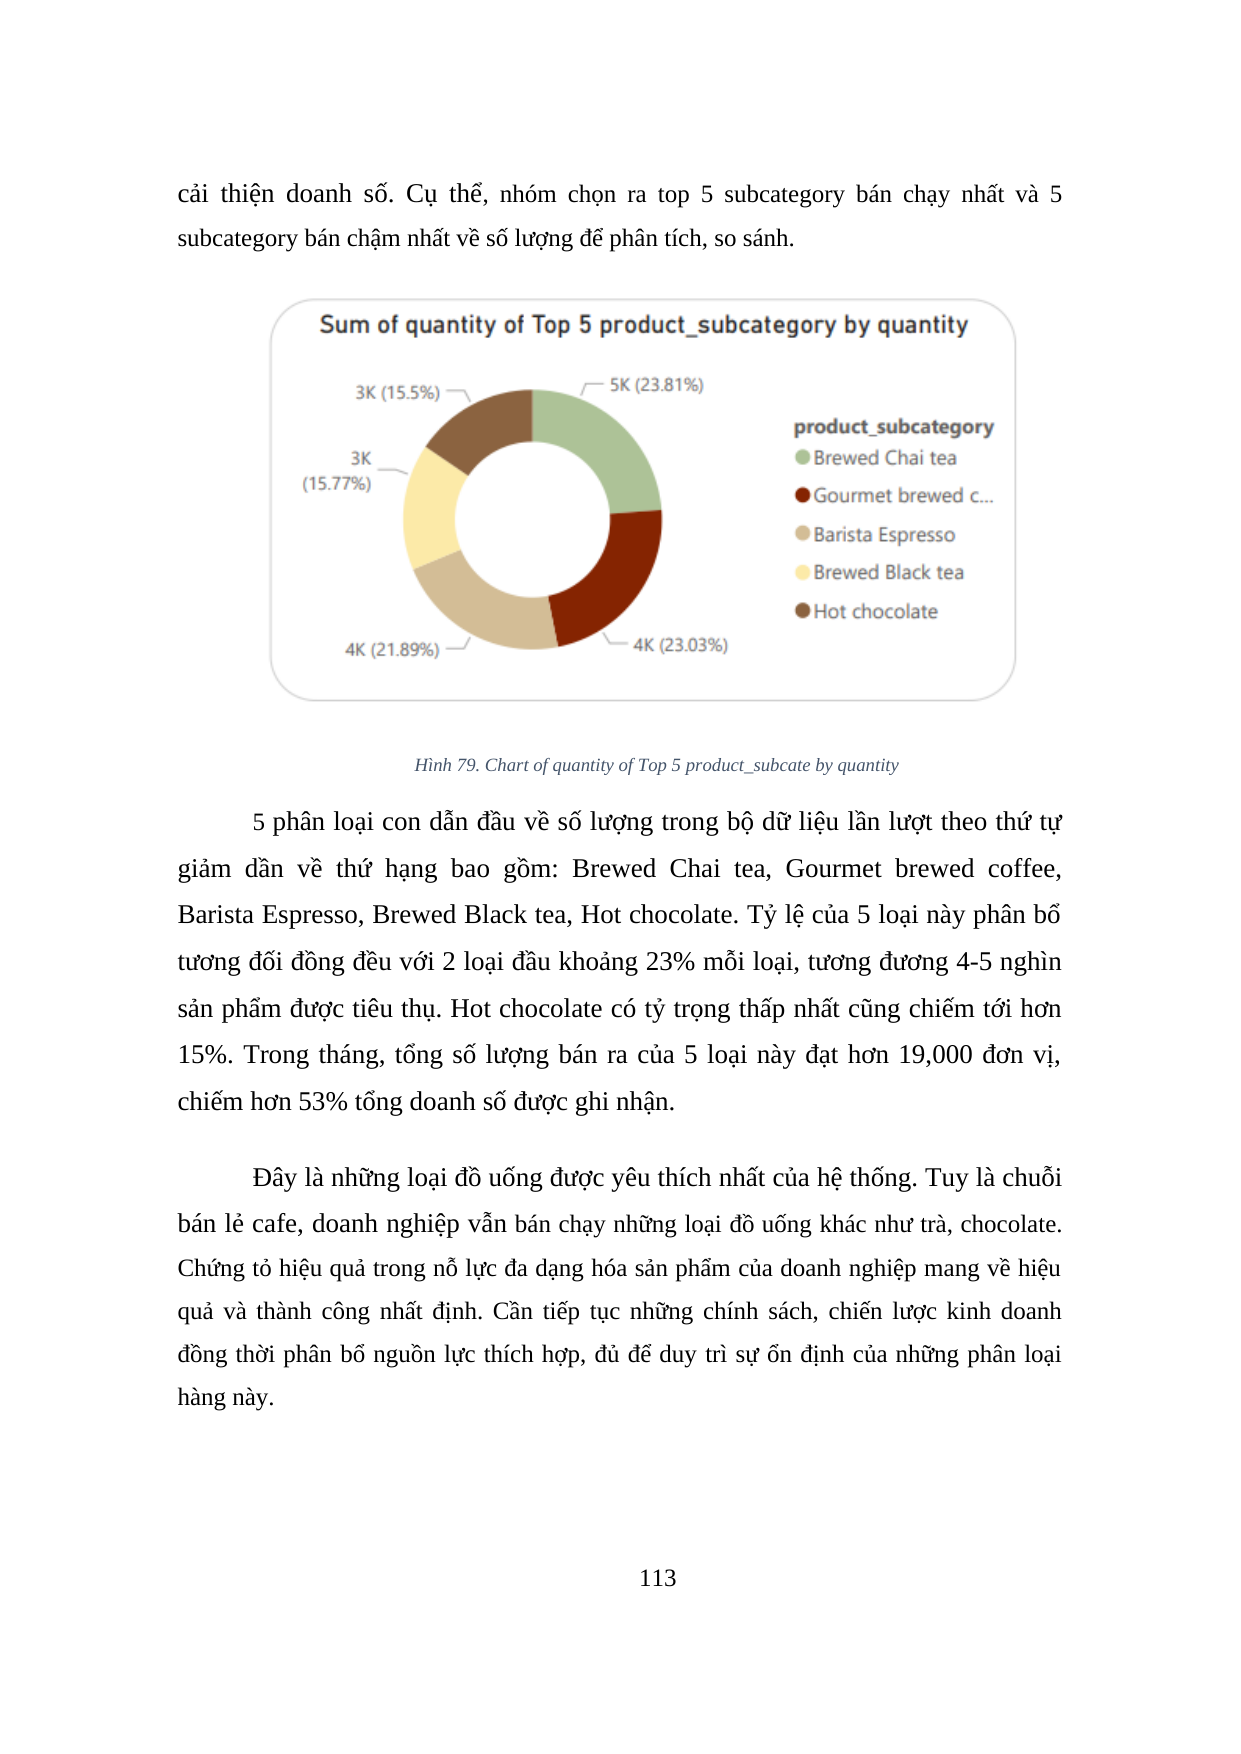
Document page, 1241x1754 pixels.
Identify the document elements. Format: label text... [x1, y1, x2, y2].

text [177, 177, 1063, 251]
text Đây là những loại đồ uống được yêu thích nhất của hệ thống. Tuy là chuỗi bán lẻ cafe, doanh nghiệp vẫn bán chạy những loại đồ uống khác như trà, chocolate. Chứng tỏ hiệu quả trong nỗ lực đa dạng hóa sản phẩm của doanh nghiệp mang về hiệu quả và thành công nhất định. Cần tiếp tục những chính sách, chiến lược kinh doanh đồng thời phân bổ nguồn lực thích hợp, đủ để duy trì sự ổn định của những phân loại hàng này. [177, 1161, 1063, 1411]
text Hình 79. Chart of quantity of Top 5 product_subcate by quantity [177, 754, 1063, 776]
text 5 phân loại con dẫn đầu về số lượng trong bộ dữ liệu lần lượt theo thứ tự giảm dần về thứ hạng bao gồm: Brewed Chai tea, Gourmet brewed coffee, Barista Espresso, Brewed Black tea, Hot chocolate. Tỷ lệ của 5 loại này phân bổ tương đối đồng đều với 2 loại đầu khoảng 23% mỗi loại, tương đương 4-5 nghìn sản phẩm được tiêu thụ. Hot chocolate có tỷ trọng thấp nhất cũng chiếm tới hơn 15%. Trong tháng, tổng số lượng bán ra của 5 loại này đạt hơn 19,000 đơn vị, chiếm hơn 53% tổng doanh số được ghi nhận. [177, 805, 1063, 1116]
picture [252, 295, 1032, 711]
